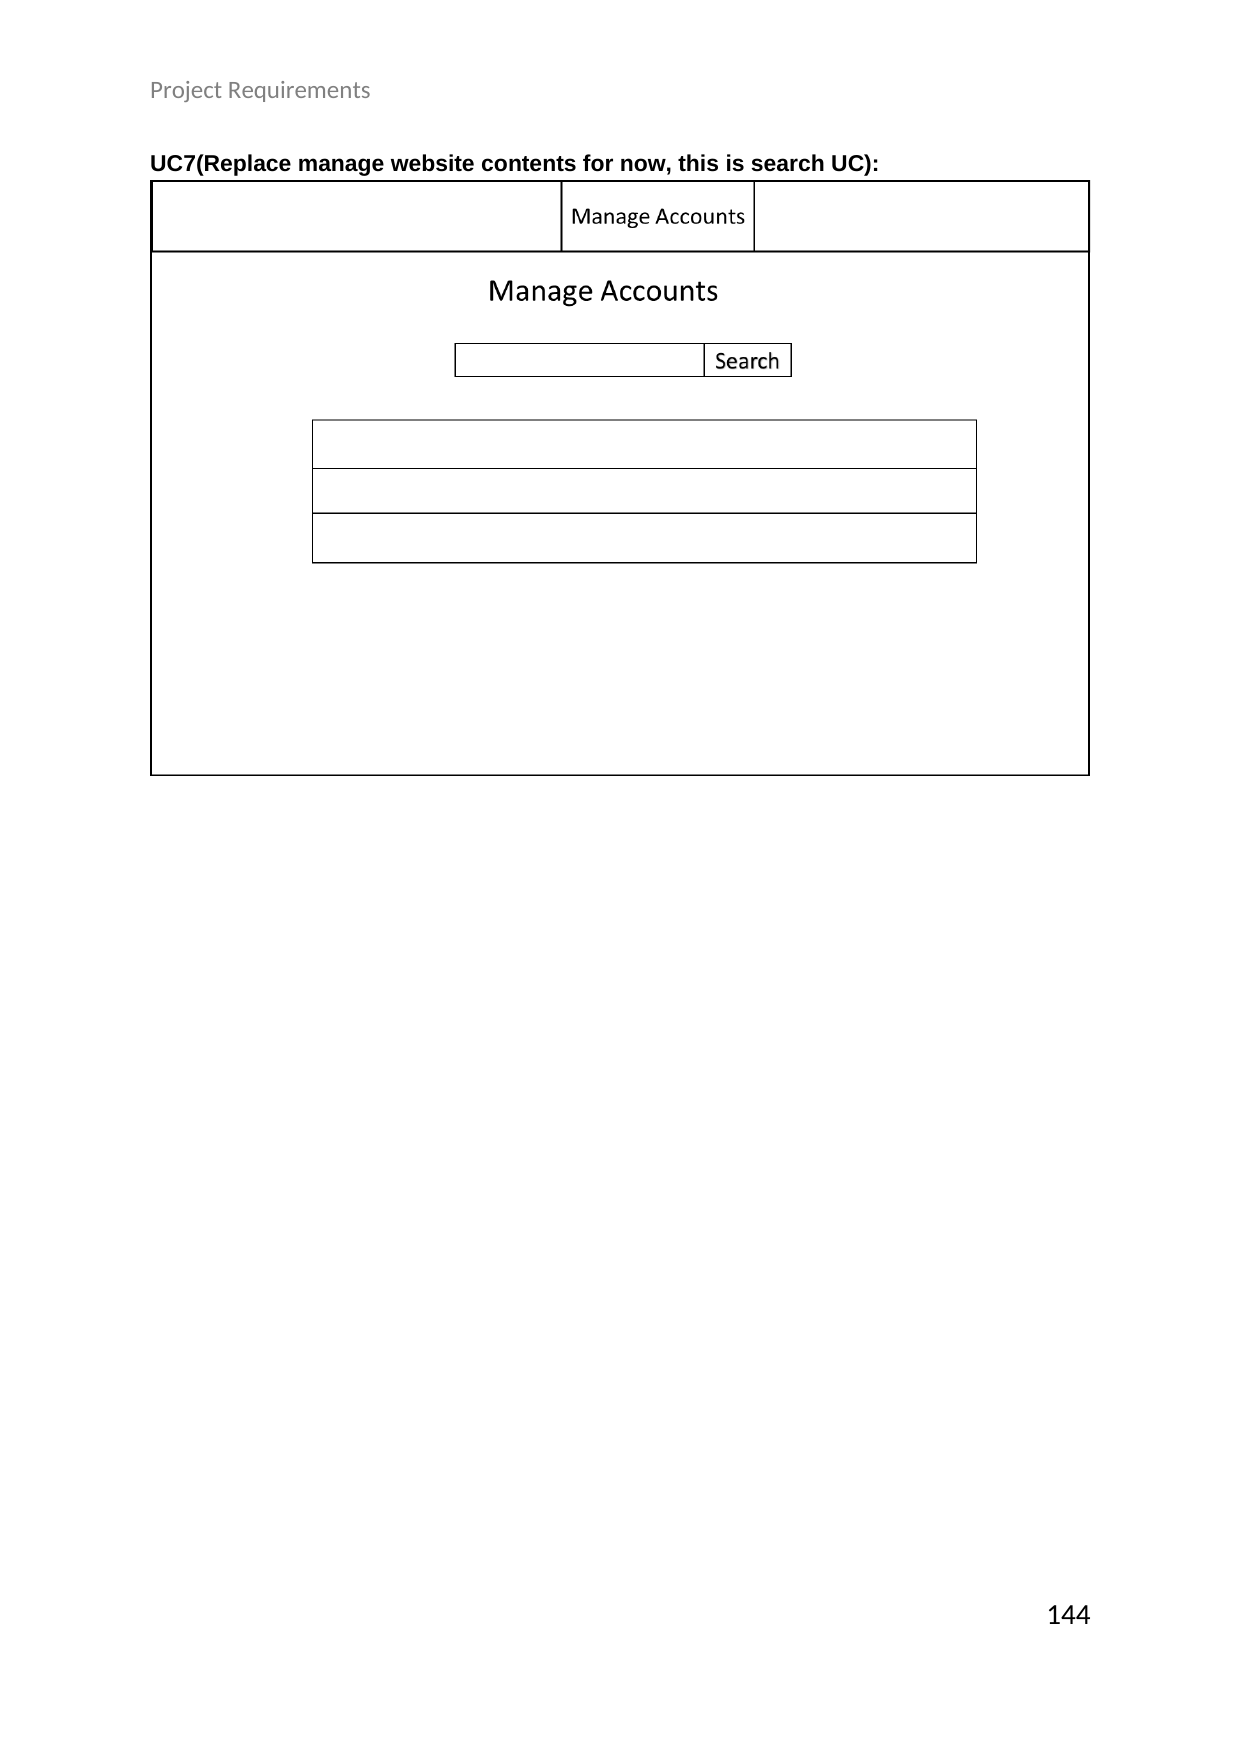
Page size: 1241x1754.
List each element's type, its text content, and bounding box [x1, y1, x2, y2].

picture [150, 180, 1091, 776]
text UC7(Replace manage website contents for now, this is search UC): [150, 150, 1090, 176]
